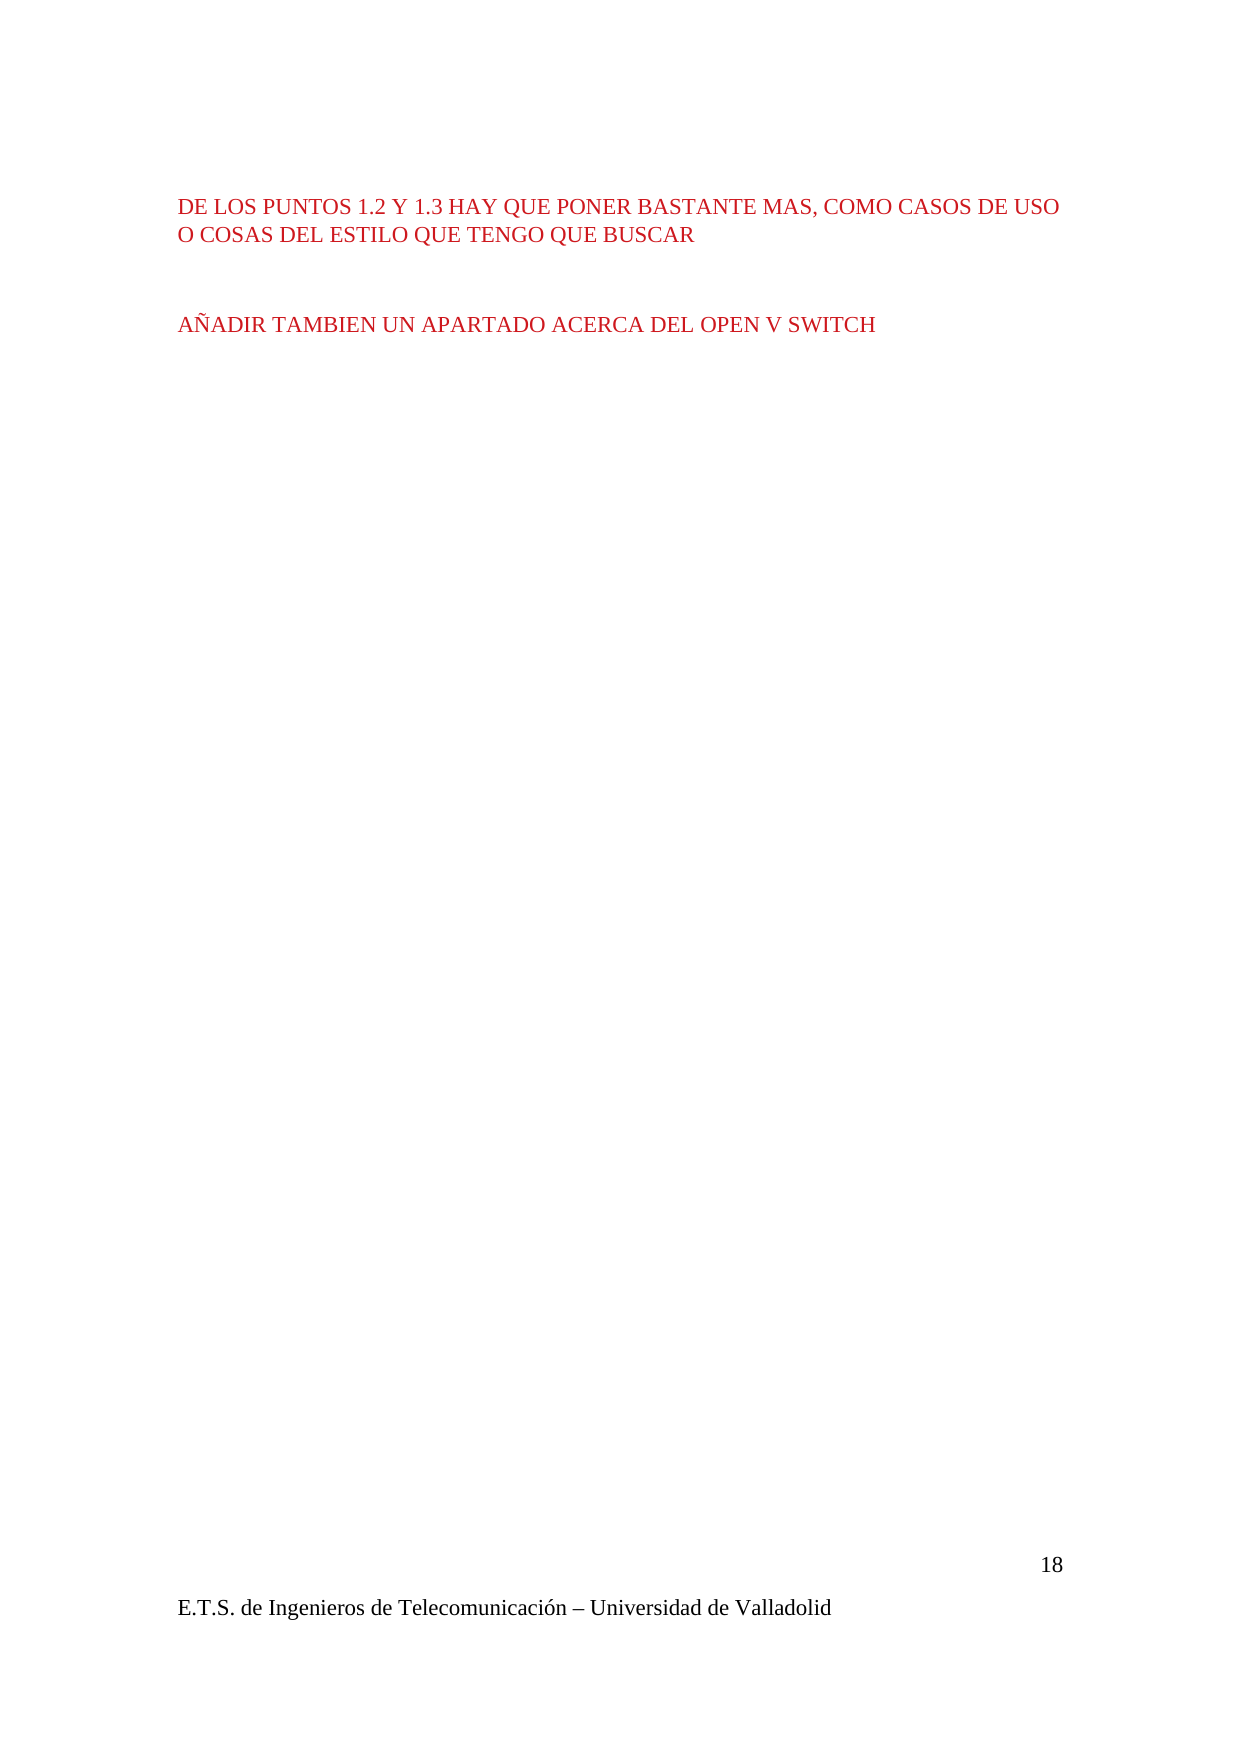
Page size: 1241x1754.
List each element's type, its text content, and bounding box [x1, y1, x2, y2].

text DE LOS PUNTOS 1.2 Y 1.3 HAY QUE PONER BASTANTE MAS, COMO CASOS DE USO O COSAS DEL ESTILO QUE TENGO QUE BUSCAR [177, 193, 1063, 247]
text AÑADIR TAMBIEN UN APARTADO ACERCA DEL OPEN V SWITCH [177, 311, 1063, 338]
